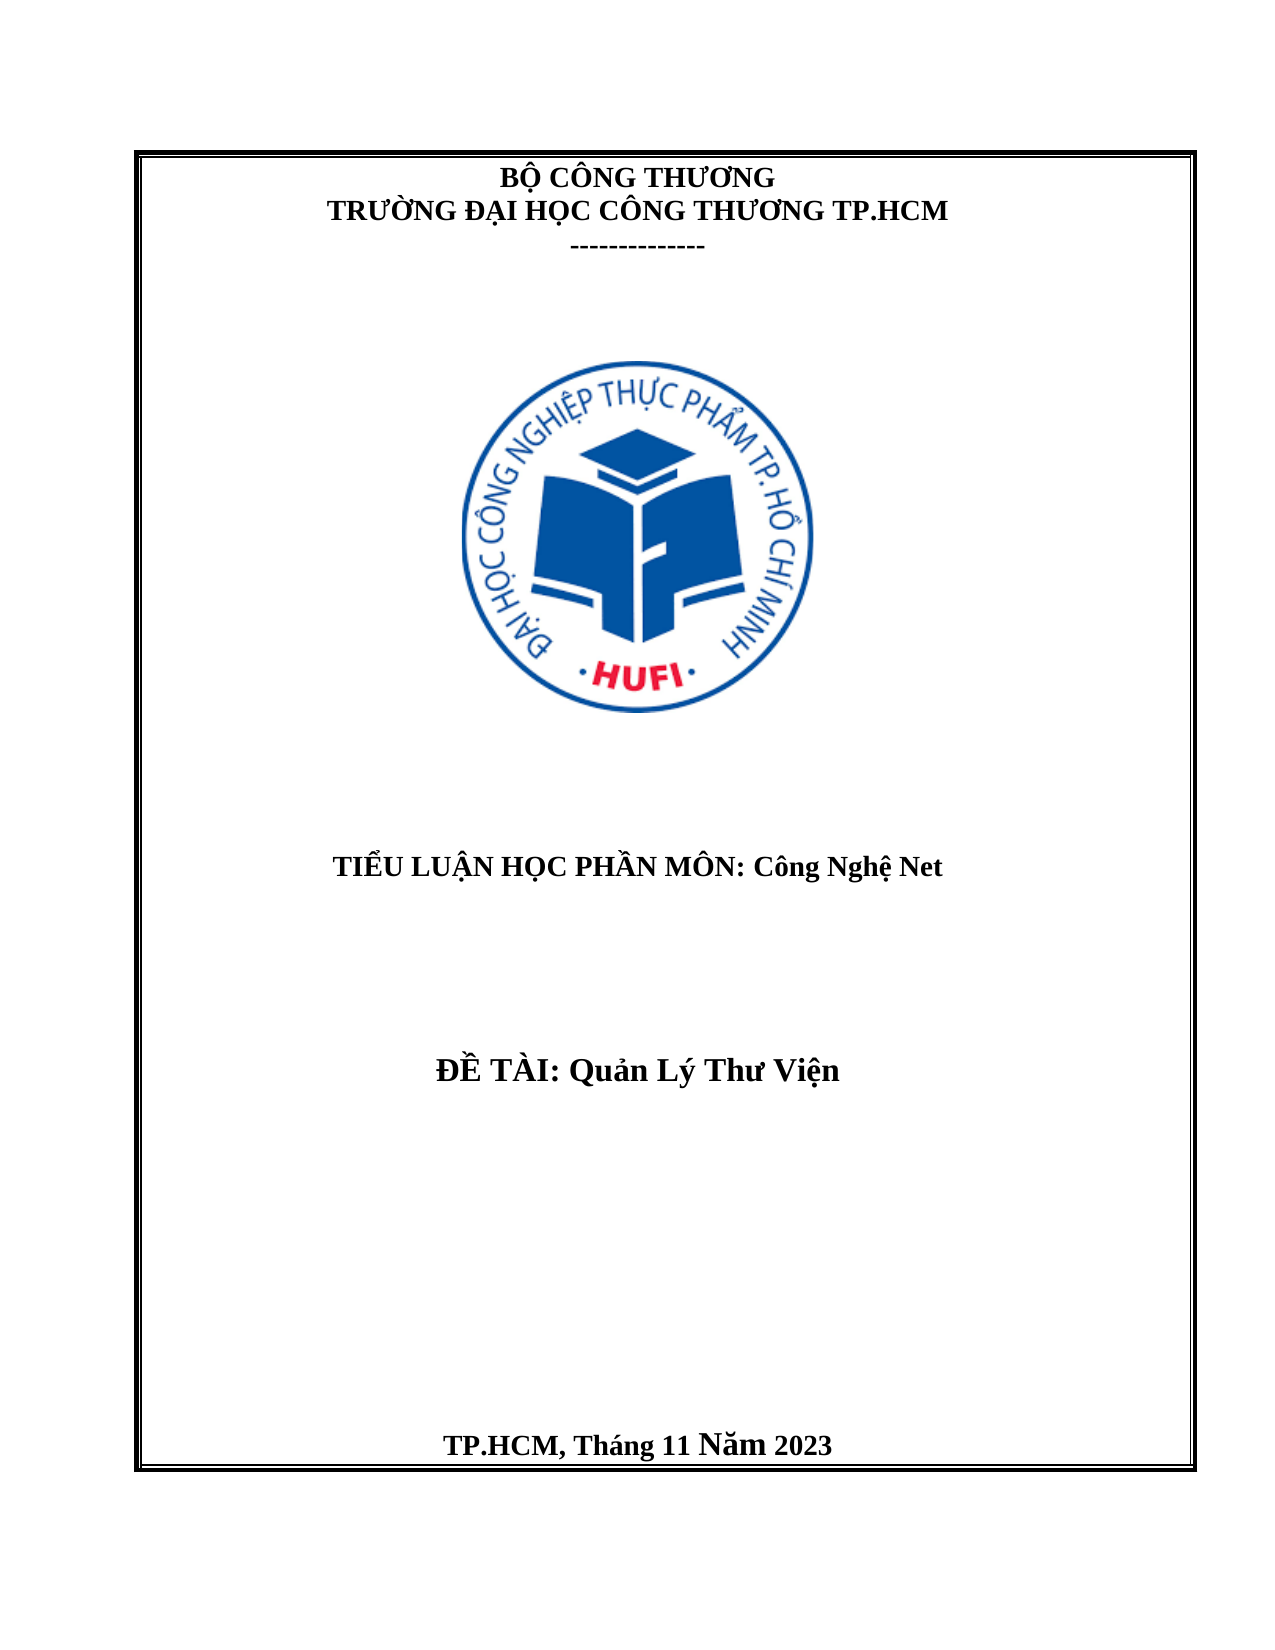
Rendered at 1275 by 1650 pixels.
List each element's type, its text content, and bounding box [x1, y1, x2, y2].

text TRƯỜNG ĐẠI HỌC CÔNG THƯƠNG TP.HCM [150, 193, 1125, 227]
text TIỂU LUẬN HỌC PHẦN MÔN: Công Nghệ Net [150, 849, 1125, 882]
picture [461, 361, 814, 713]
text TP.HCM, Tháng 11 Năm 2023 [142, 1414, 1190, 1464]
text BỘ CÔNG THƯƠNG [142, 158, 1190, 193]
text -------------- [150, 227, 1125, 261]
text ĐỀ TÀI: Quản Lý Thư Viện [150, 1050, 1125, 1088]
